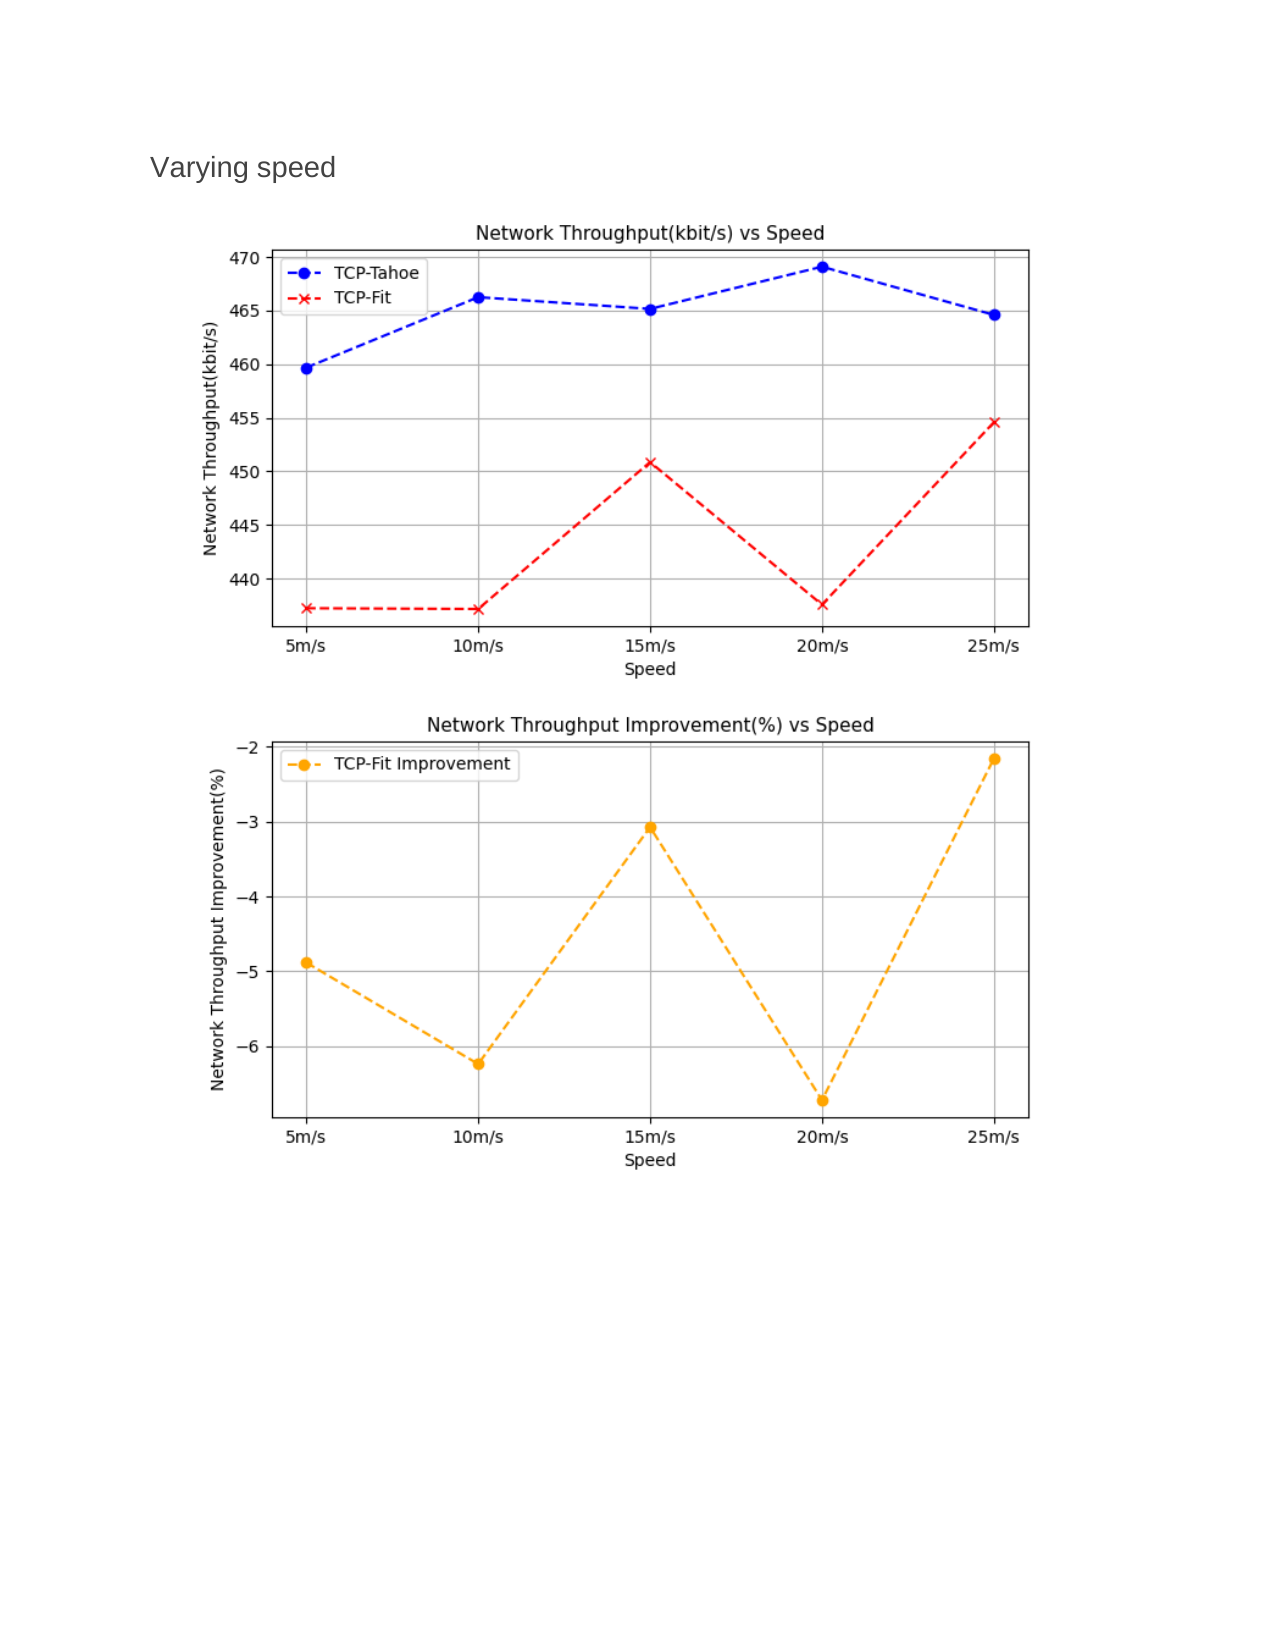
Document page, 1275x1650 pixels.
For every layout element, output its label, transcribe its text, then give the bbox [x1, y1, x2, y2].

subtitle Varying speed [150, 150, 1125, 183]
picture [150, 191, 1125, 680]
picture [150, 683, 1125, 1171]
